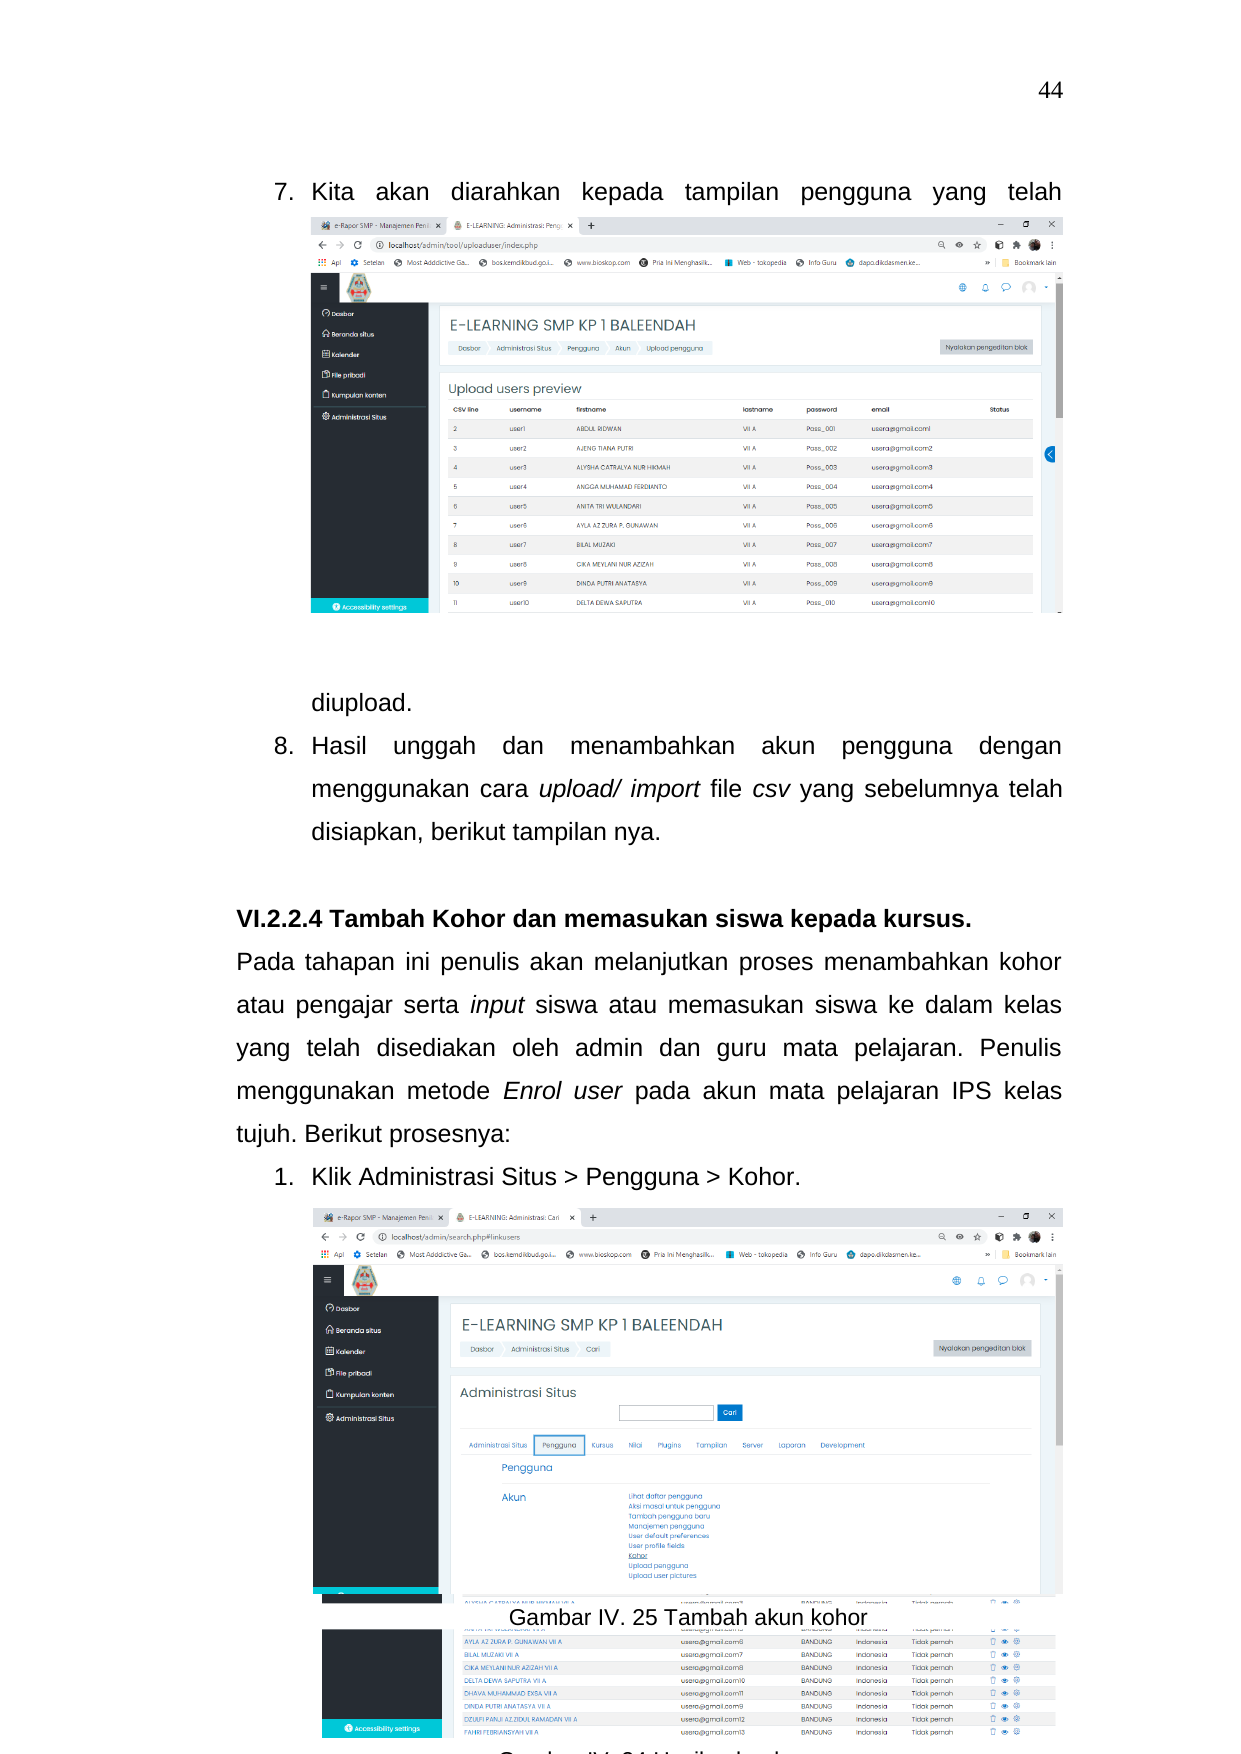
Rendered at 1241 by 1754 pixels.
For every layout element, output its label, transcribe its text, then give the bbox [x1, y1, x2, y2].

list Klik Administrasi Situs > Pengguna > Kohor. [274, 1162, 1063, 1191]
picture [313, 1208, 1063, 1603]
picture [310, 217, 1063, 613]
text Pada tahapan ini penulis akan melanjutkan proses menambahkan kohor atau pengajar serta input siswa atau memasukan siswa ke dalam kelas yang telah disediakan oleh admin dan guru mata pelajaran. Penulis menggunakan metode Enrol user pada akun mata pelajaran IPS kelas tujuh. Berikut prosesnya: [236, 947, 1063, 1148]
text VI.2.2.4 Tambah Kohor dan memasukan siswa kepada kursus. [236, 904, 1063, 932]
list Hasil unggah dan menambahkan akun pengguna dengan menggunakan cara upload/ import file csv yang sebelumnya telah disiapkan, berikut tampilan nya. [274, 731, 1063, 846]
picture [322, 1630, 1063, 1738]
